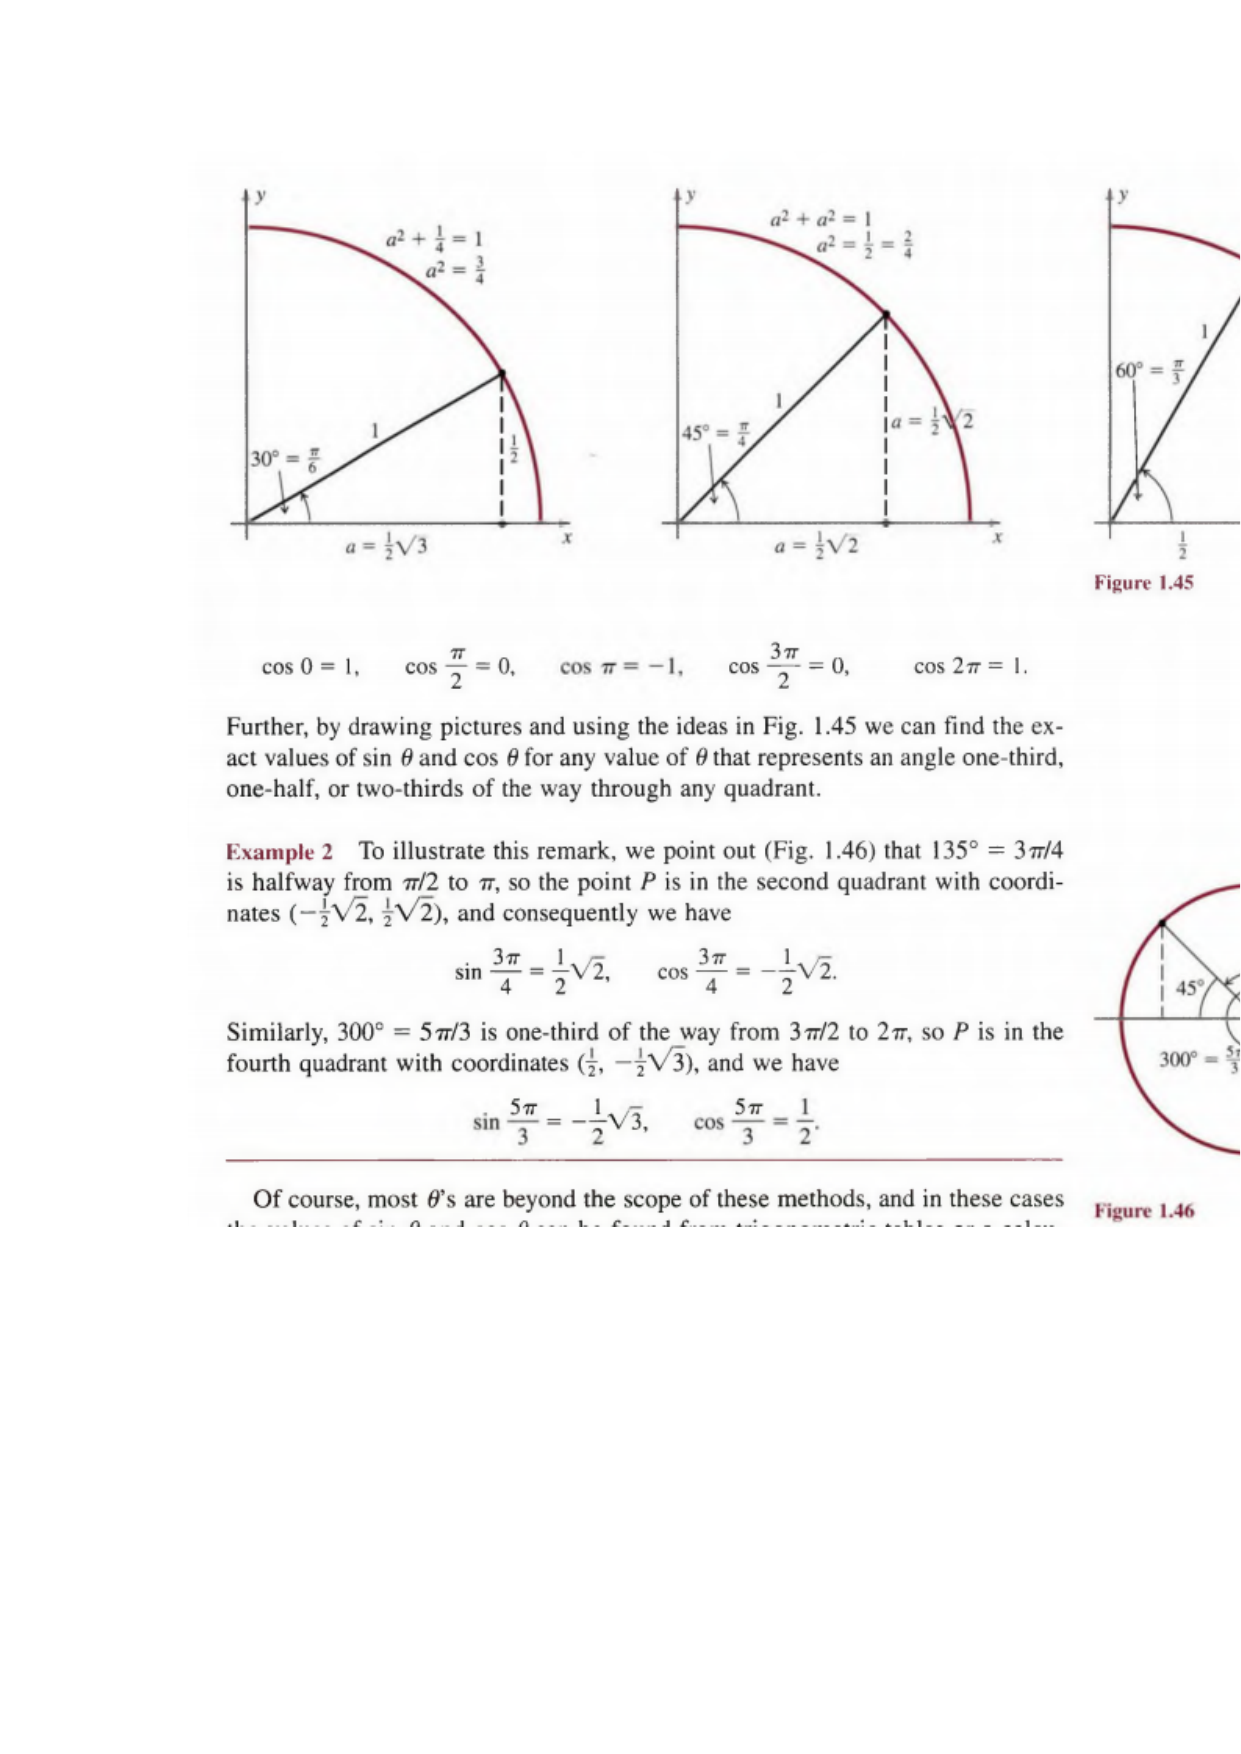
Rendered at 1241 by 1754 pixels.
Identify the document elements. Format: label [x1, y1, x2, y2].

picture [187, 151, 1241, 1227]
